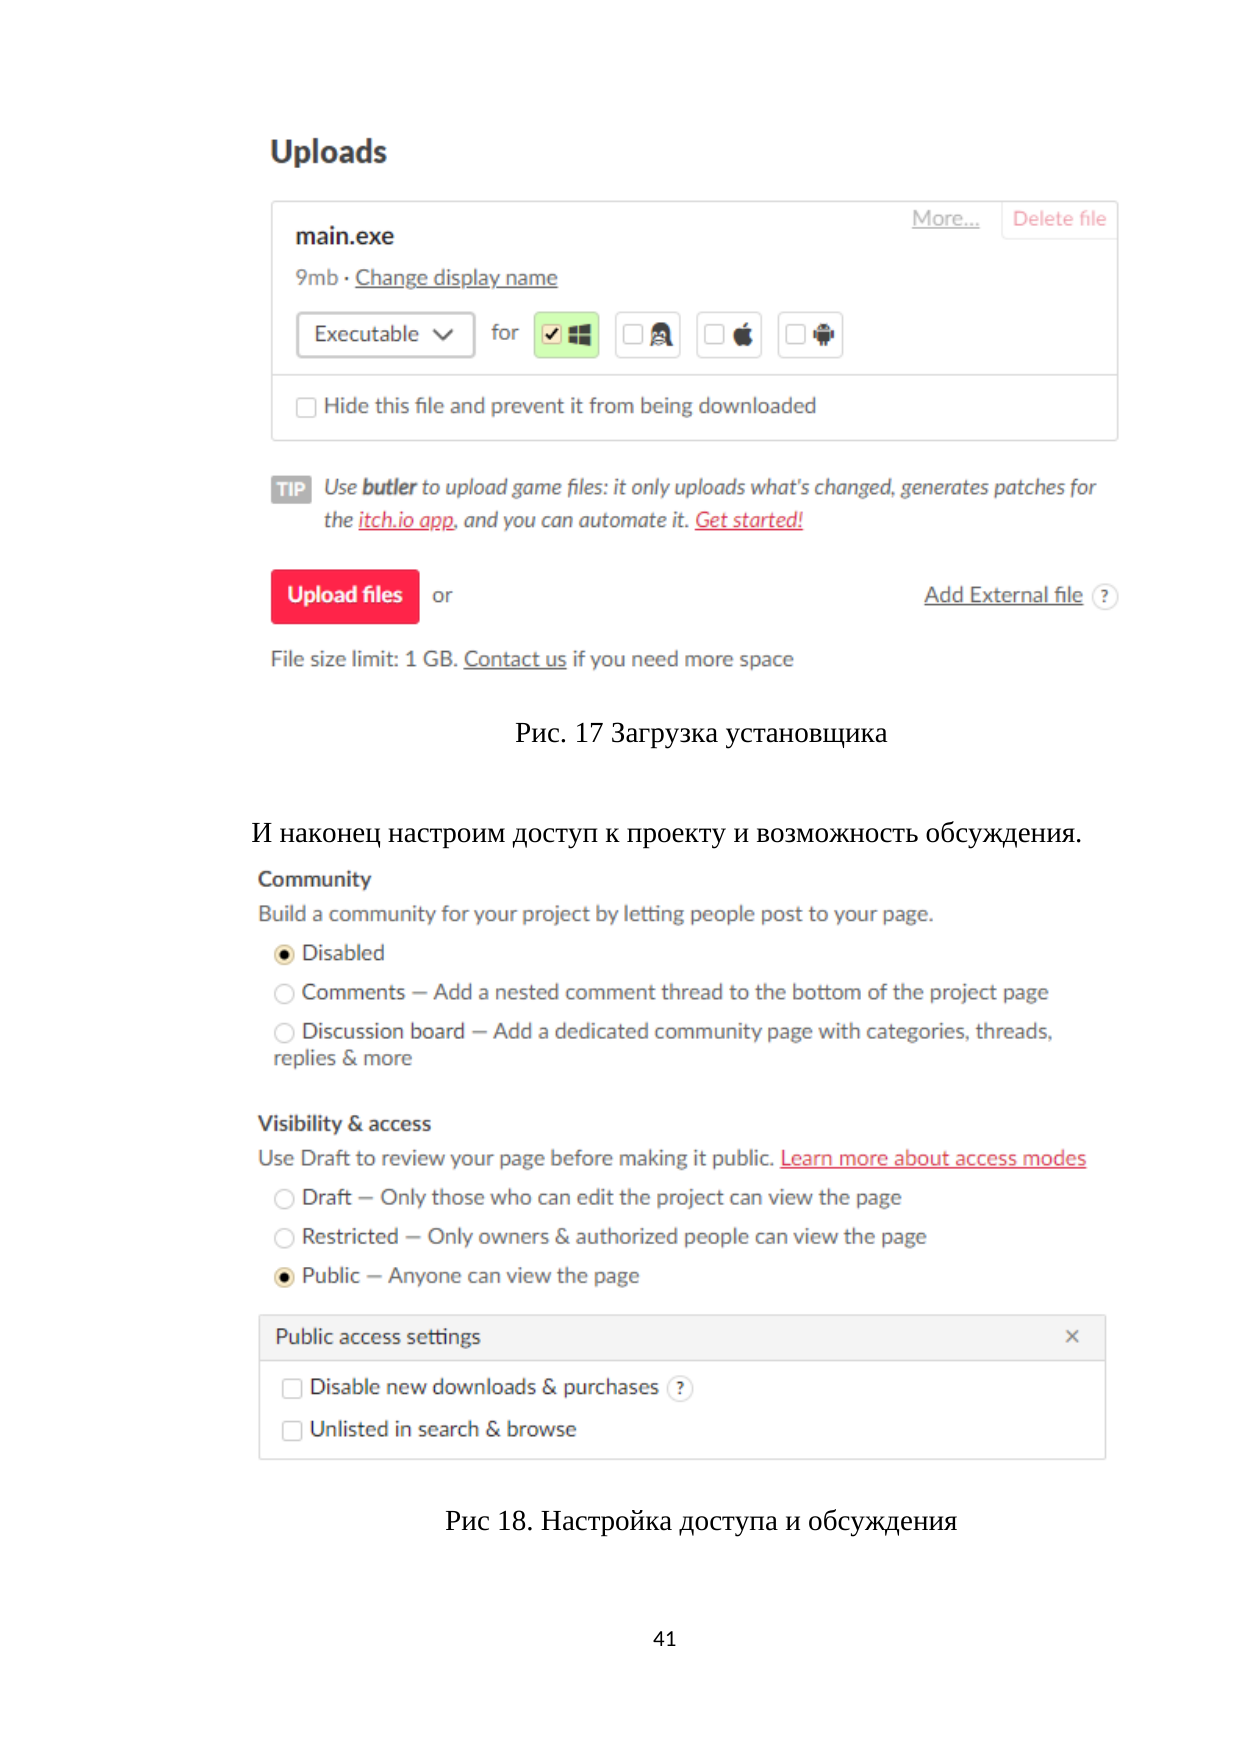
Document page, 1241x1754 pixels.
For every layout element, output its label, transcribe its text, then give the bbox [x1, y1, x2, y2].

text И наконец настроим доступ к проекту и возможность обсуждения. [177, 816, 1152, 849]
text Рис 18. Настройка доступа и обсуждения [177, 1503, 1152, 1537]
picture [251, 865, 1130, 1490]
picture [251, 118, 1161, 701]
text Рис. 17 Загрузка установщика [177, 715, 1152, 748]
